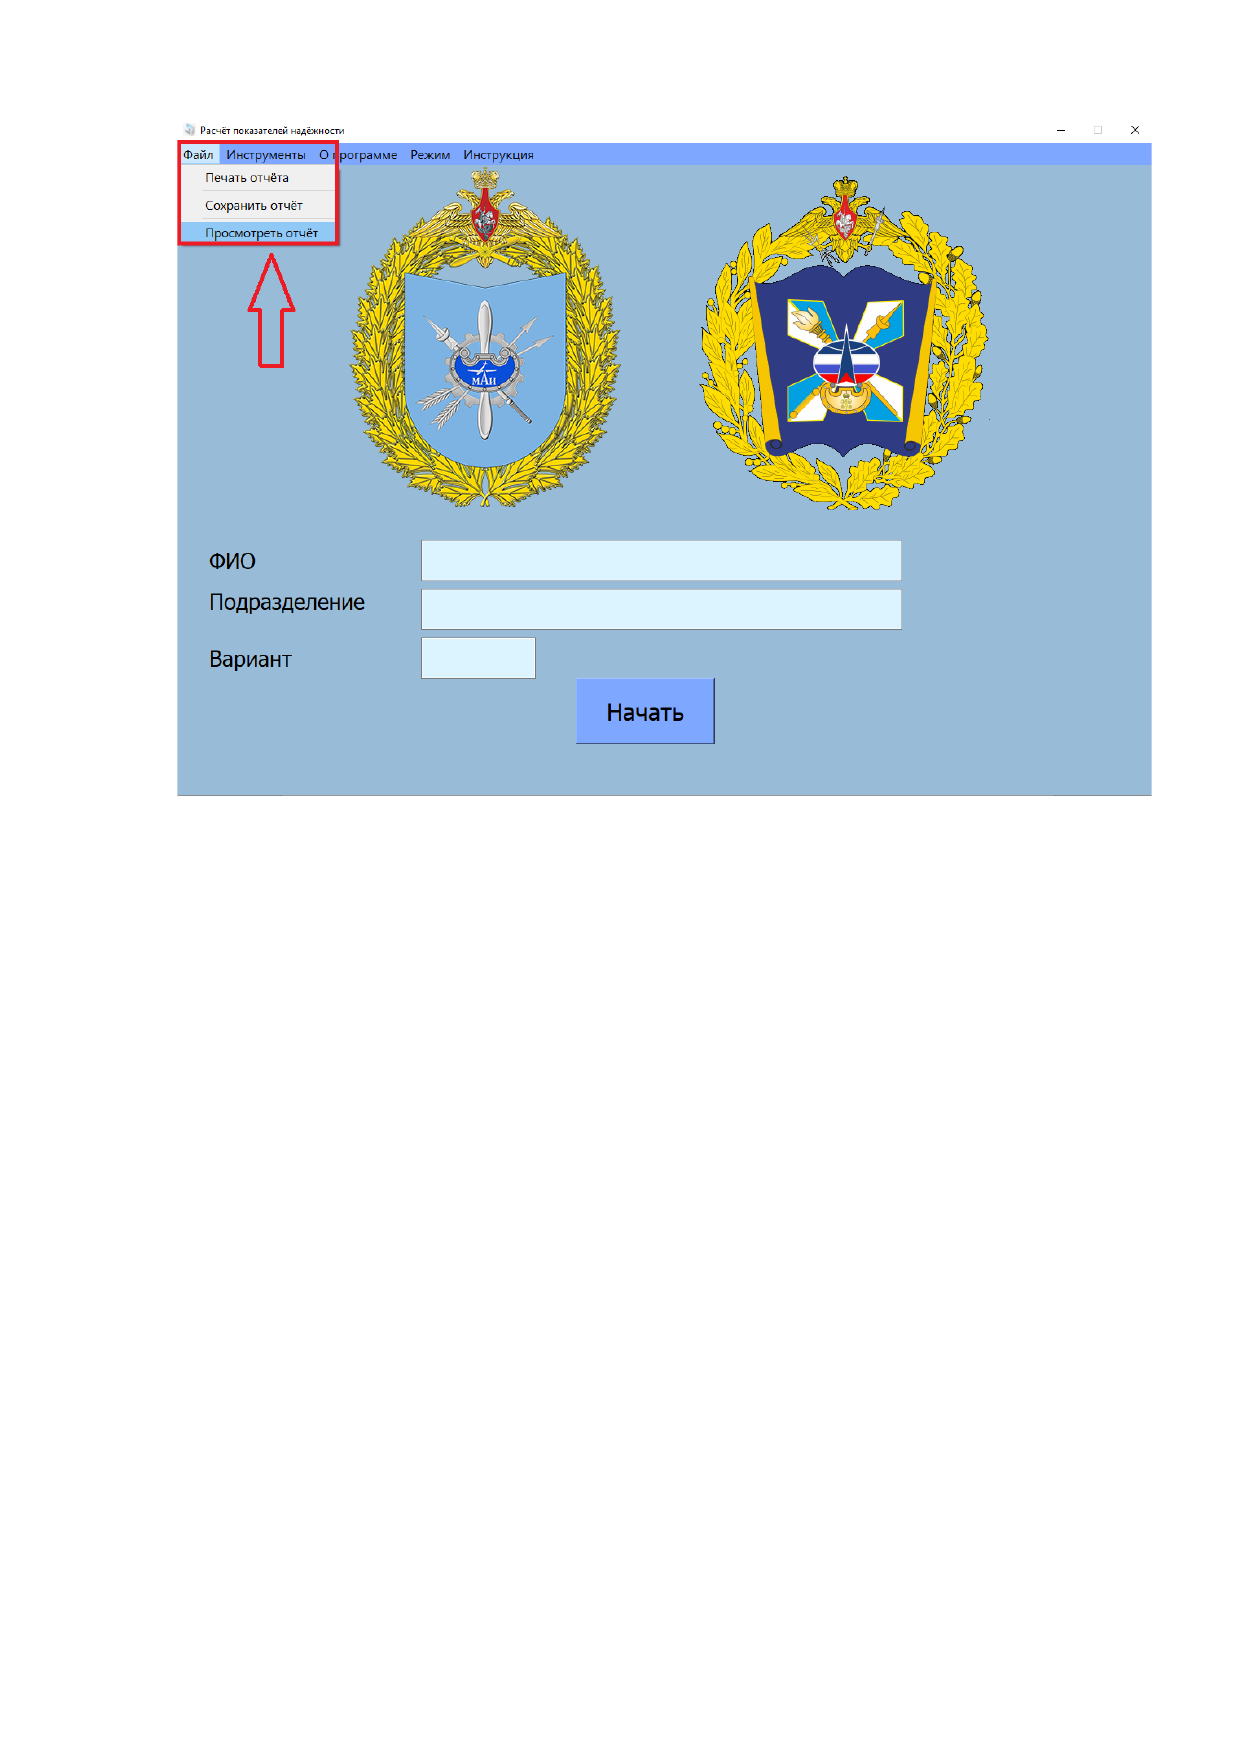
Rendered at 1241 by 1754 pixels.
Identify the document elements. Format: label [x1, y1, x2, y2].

picture [177, 118, 1152, 796]
